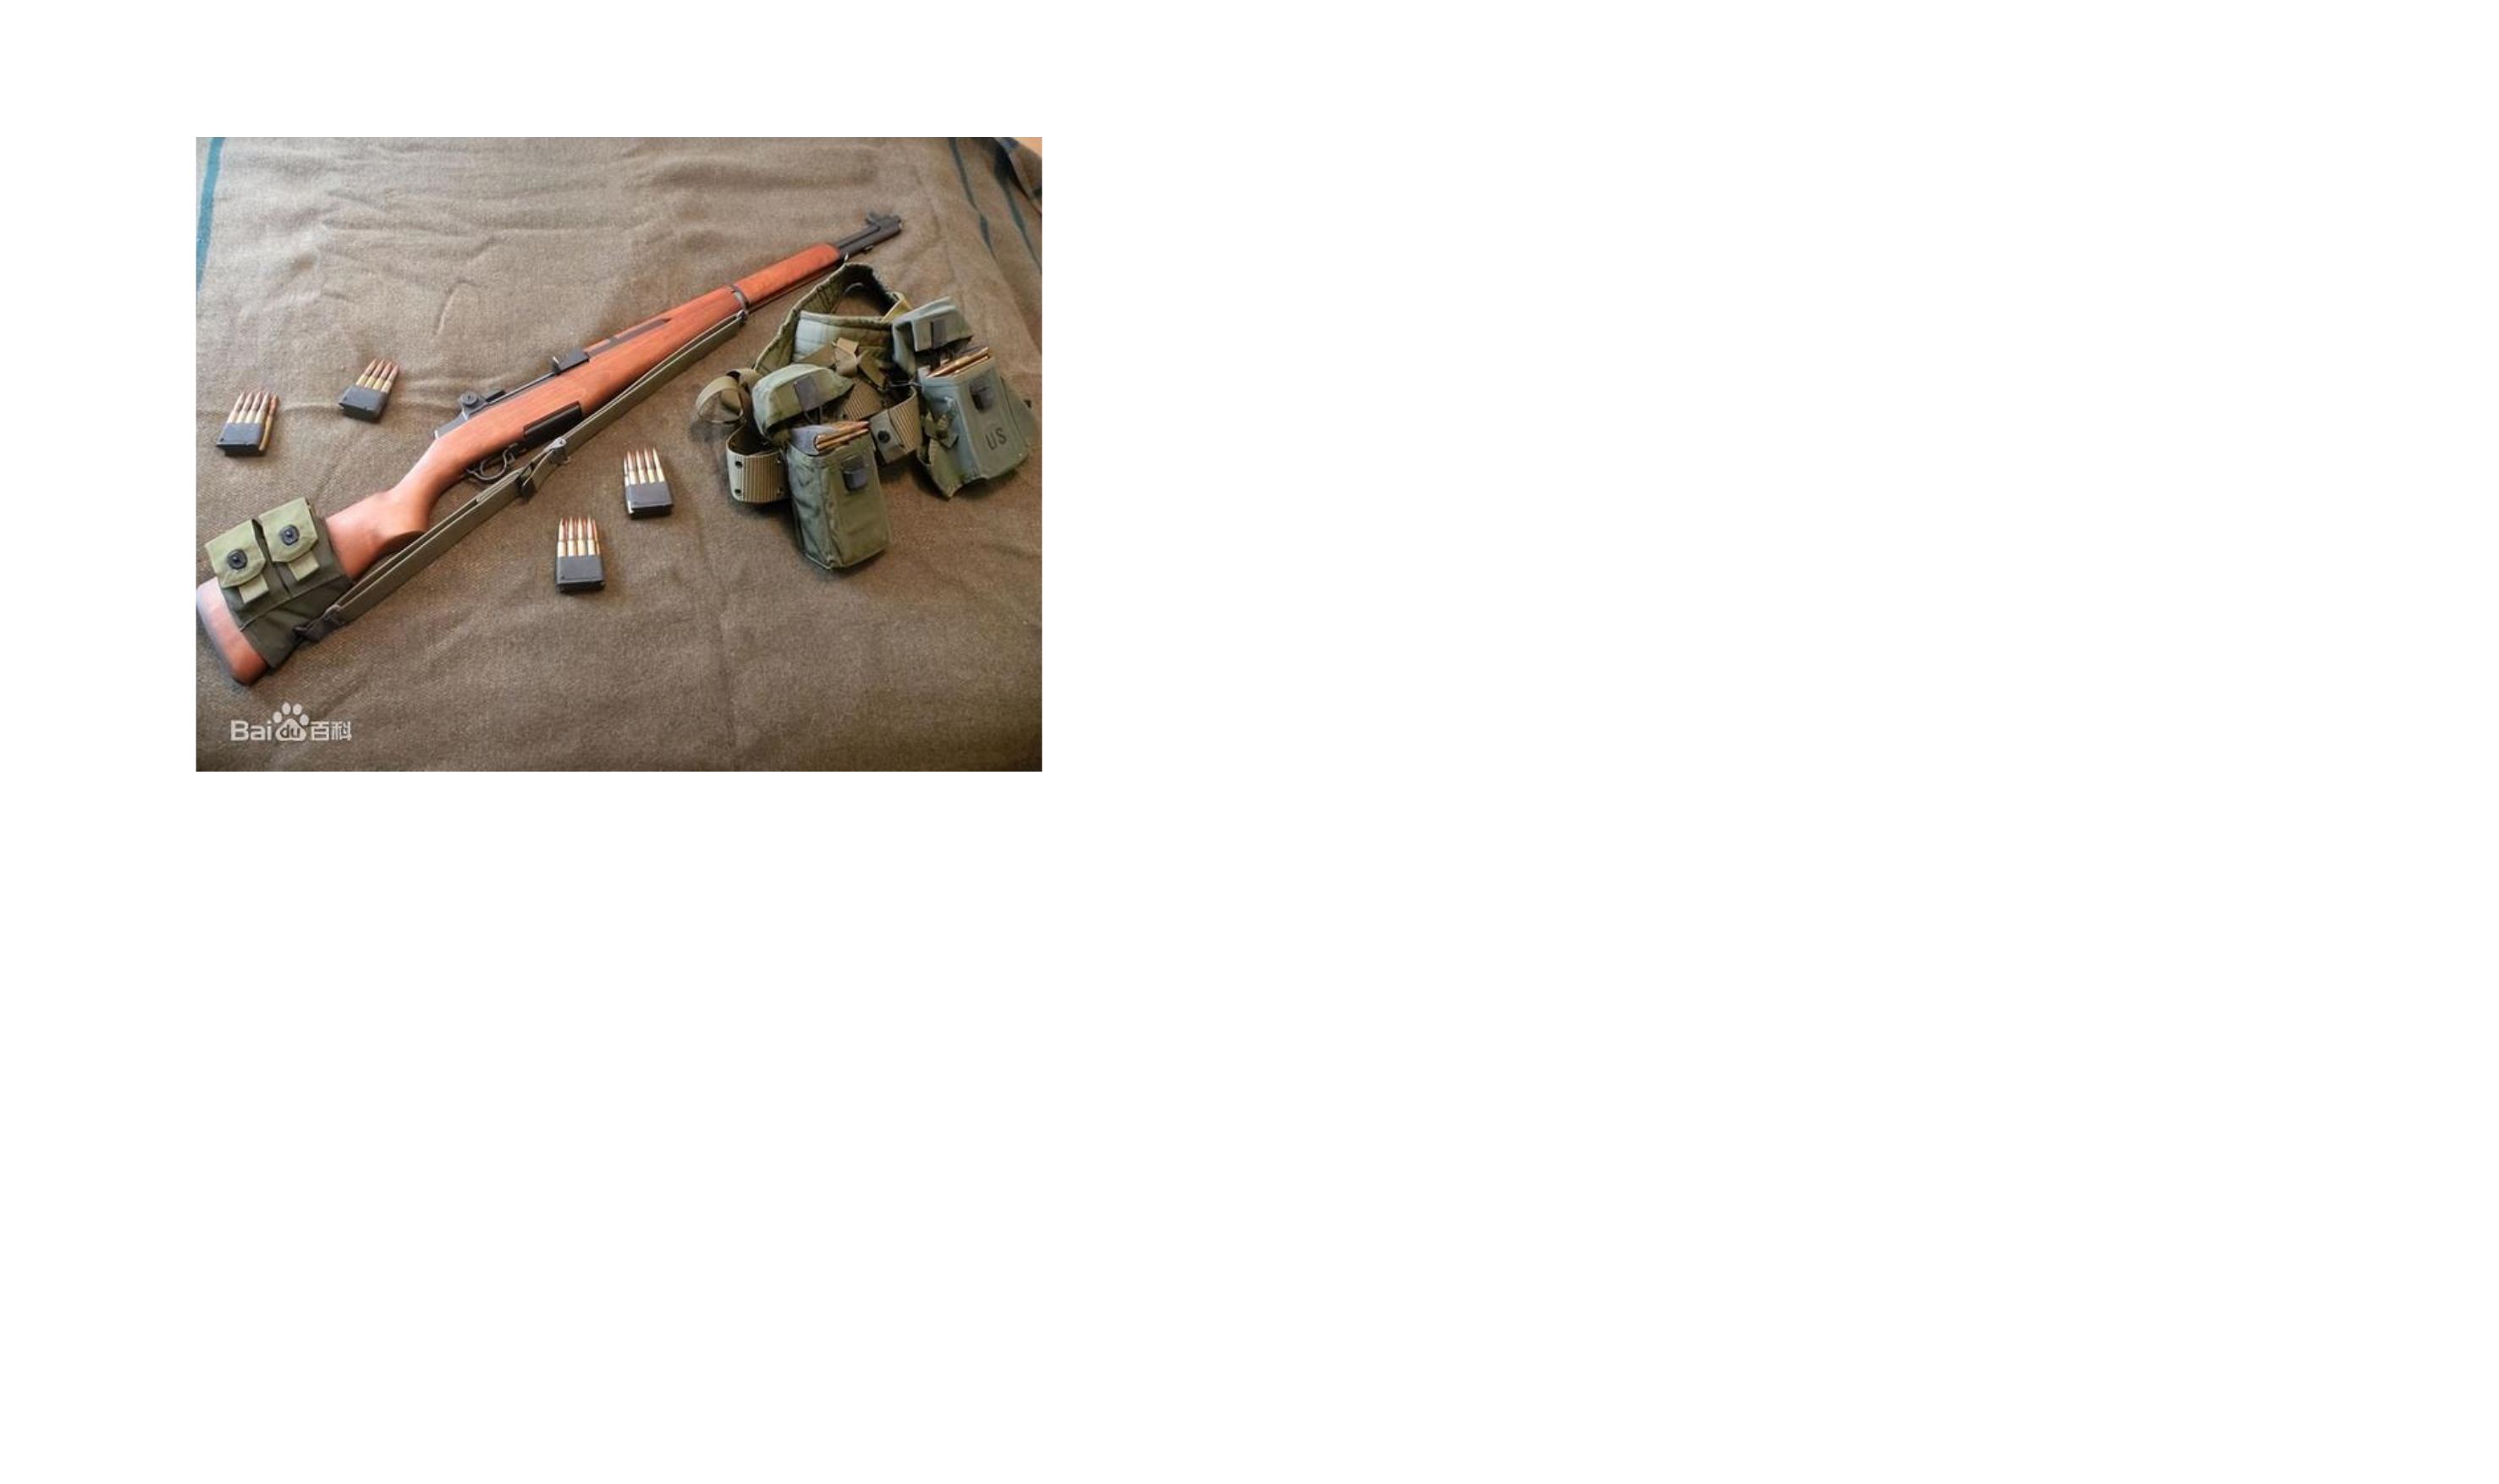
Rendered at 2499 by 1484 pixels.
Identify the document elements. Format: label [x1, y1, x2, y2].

picture [195, 137, 1043, 772]
